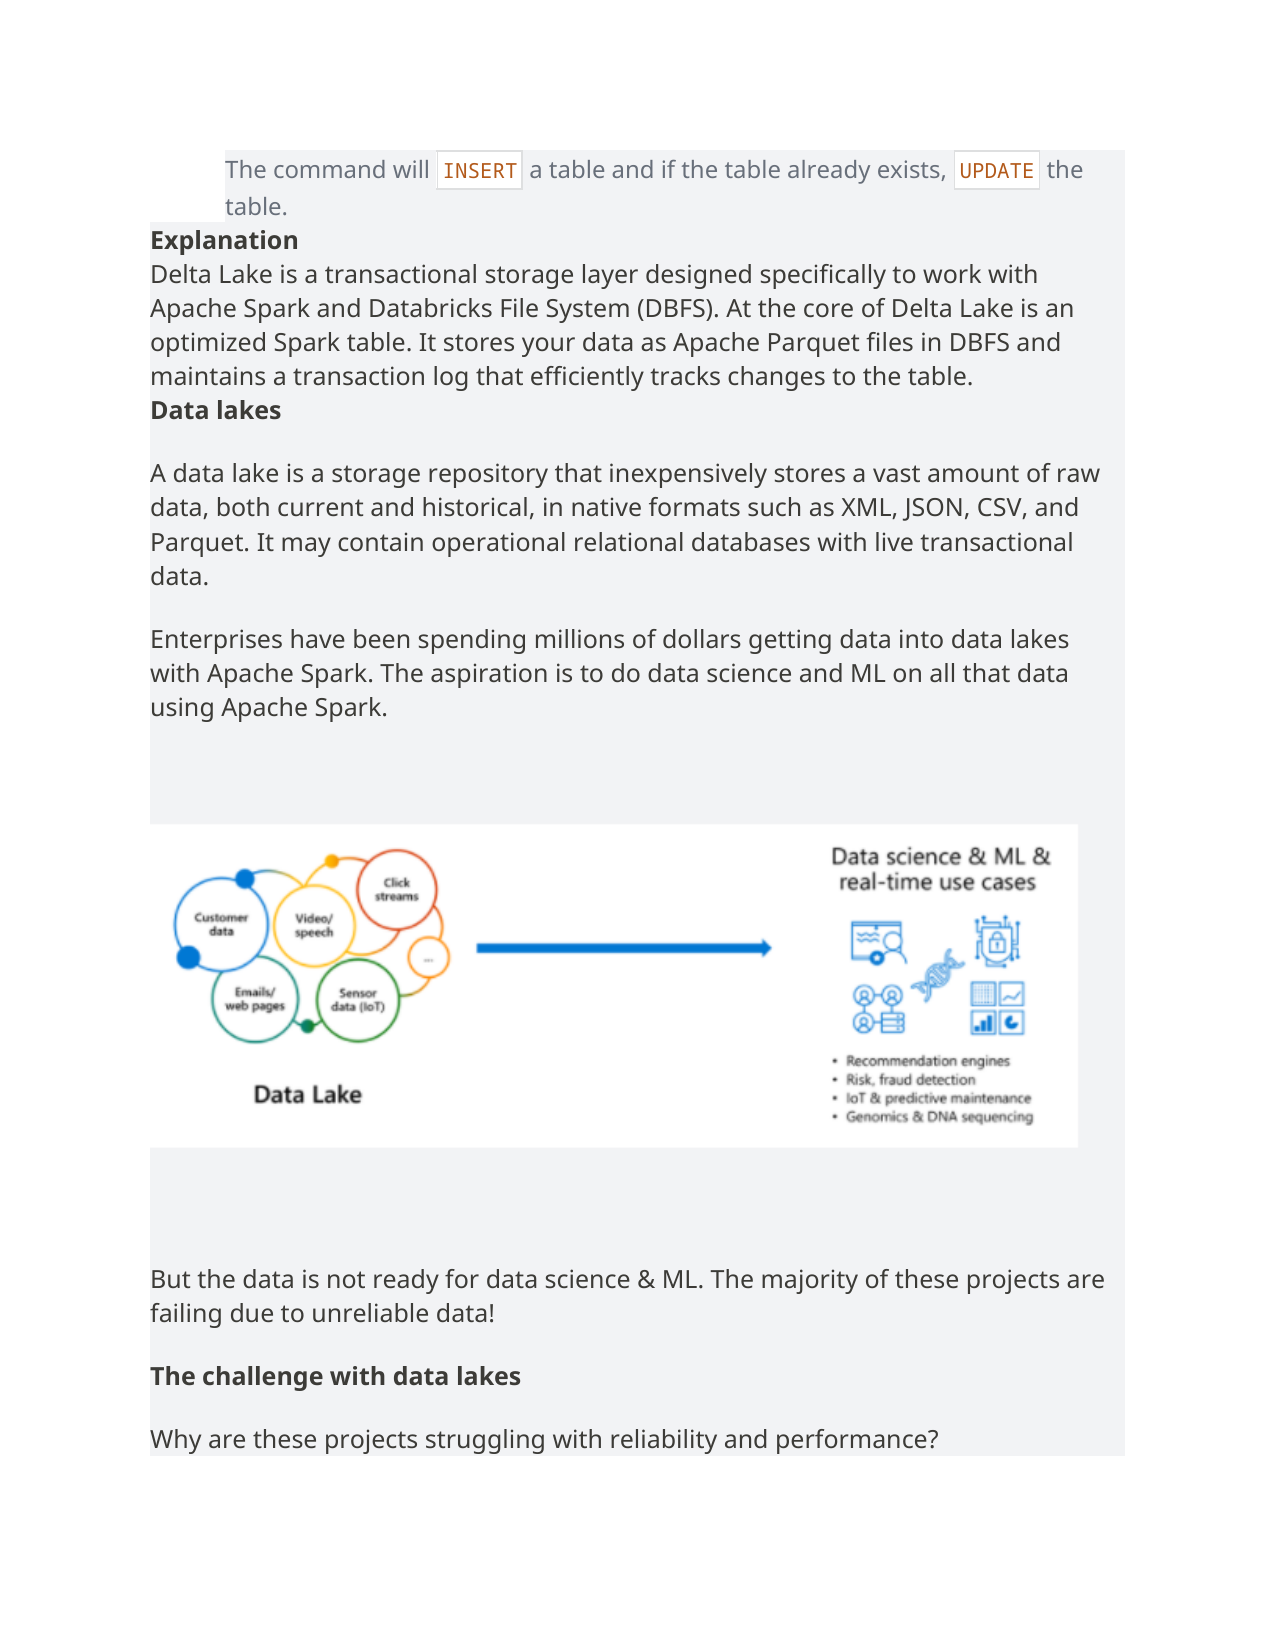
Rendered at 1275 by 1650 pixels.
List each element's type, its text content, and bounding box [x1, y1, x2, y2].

text Why are these projects struggling with reliability and performance? [150, 1422, 1125, 1456]
subtitle Explanation [150, 222, 1125, 257]
text A data lake is a storage repository that inexpensively stores a vast amount of raw data, both current and historical, in native formats such as XML, JSON, CSV, and Parquet. It may contain operational relational databases with live transactional data. [150, 456, 1125, 592]
text Enterprises have been spending millions of dollars getting data into data lakes with Apache Spark. The aspiration is to do data science and ML on all that data using Apache Spark. [150, 621, 1125, 724]
text The command will INSERT a table and if the table already exists, UPDATE the table. [225, 150, 1125, 222]
text Delta Lake is a transactional storage layer designed specifically to work with Apache Spark and Databricks File System (DBFS). At the core of Delta Lake is an optimized Spark table. It stores your data as Apache Parquet files in DBFS and maintains a transaction log that efficiently tracks changes to the table. [150, 257, 1125, 393]
text Data lakes [150, 393, 1125, 427]
picture [150, 816, 1119, 1170]
text But the data is not ready for data science & ML. The majority of these projects are failing due to unreliable data! [150, 1262, 1125, 1330]
text The challenge with data lakes [150, 1359, 1125, 1393]
